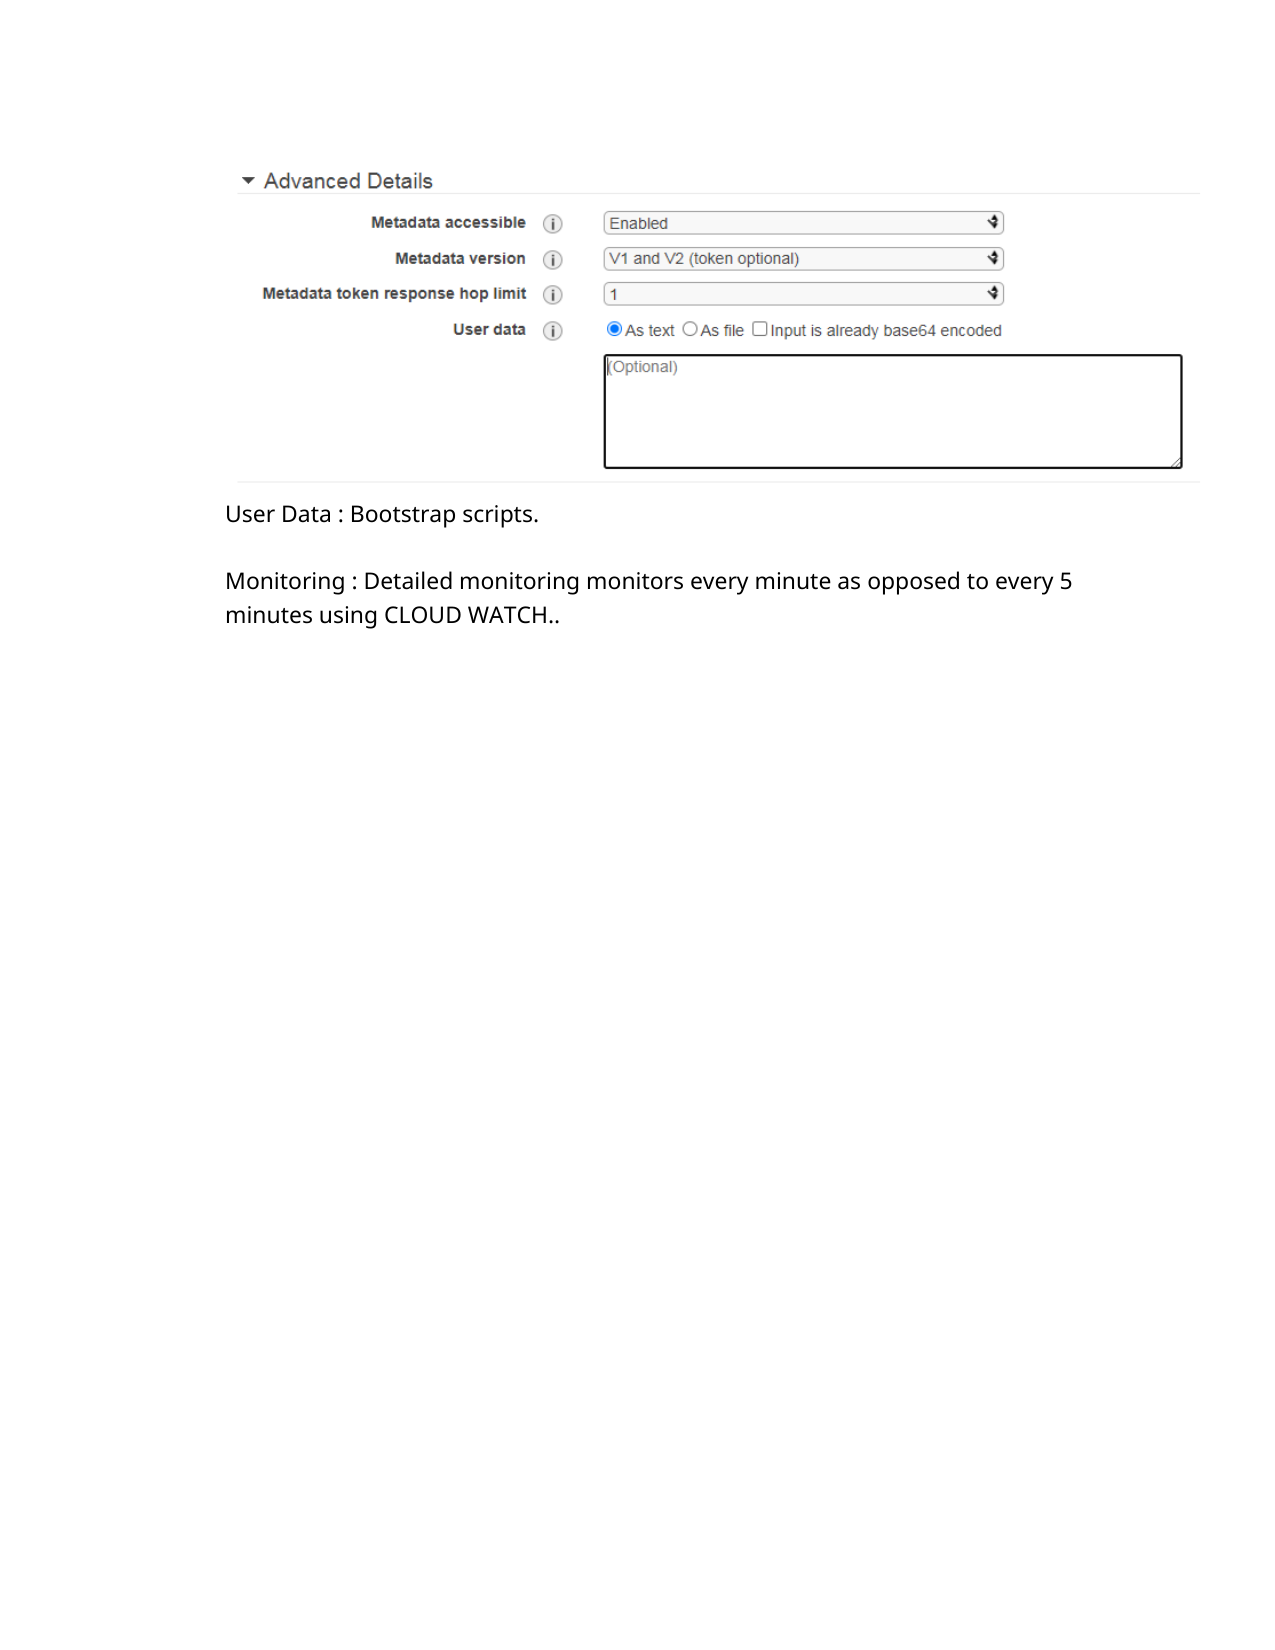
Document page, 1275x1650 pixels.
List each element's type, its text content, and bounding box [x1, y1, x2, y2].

picture [225, 150, 1200, 495]
list --- ---- User Data : Bootstrap scripts. Monitoring : Detailed monitoring monitors every minute as opposed to every 5 minutes using CLOUD WATCH.. [225, 495, 1125, 630]
